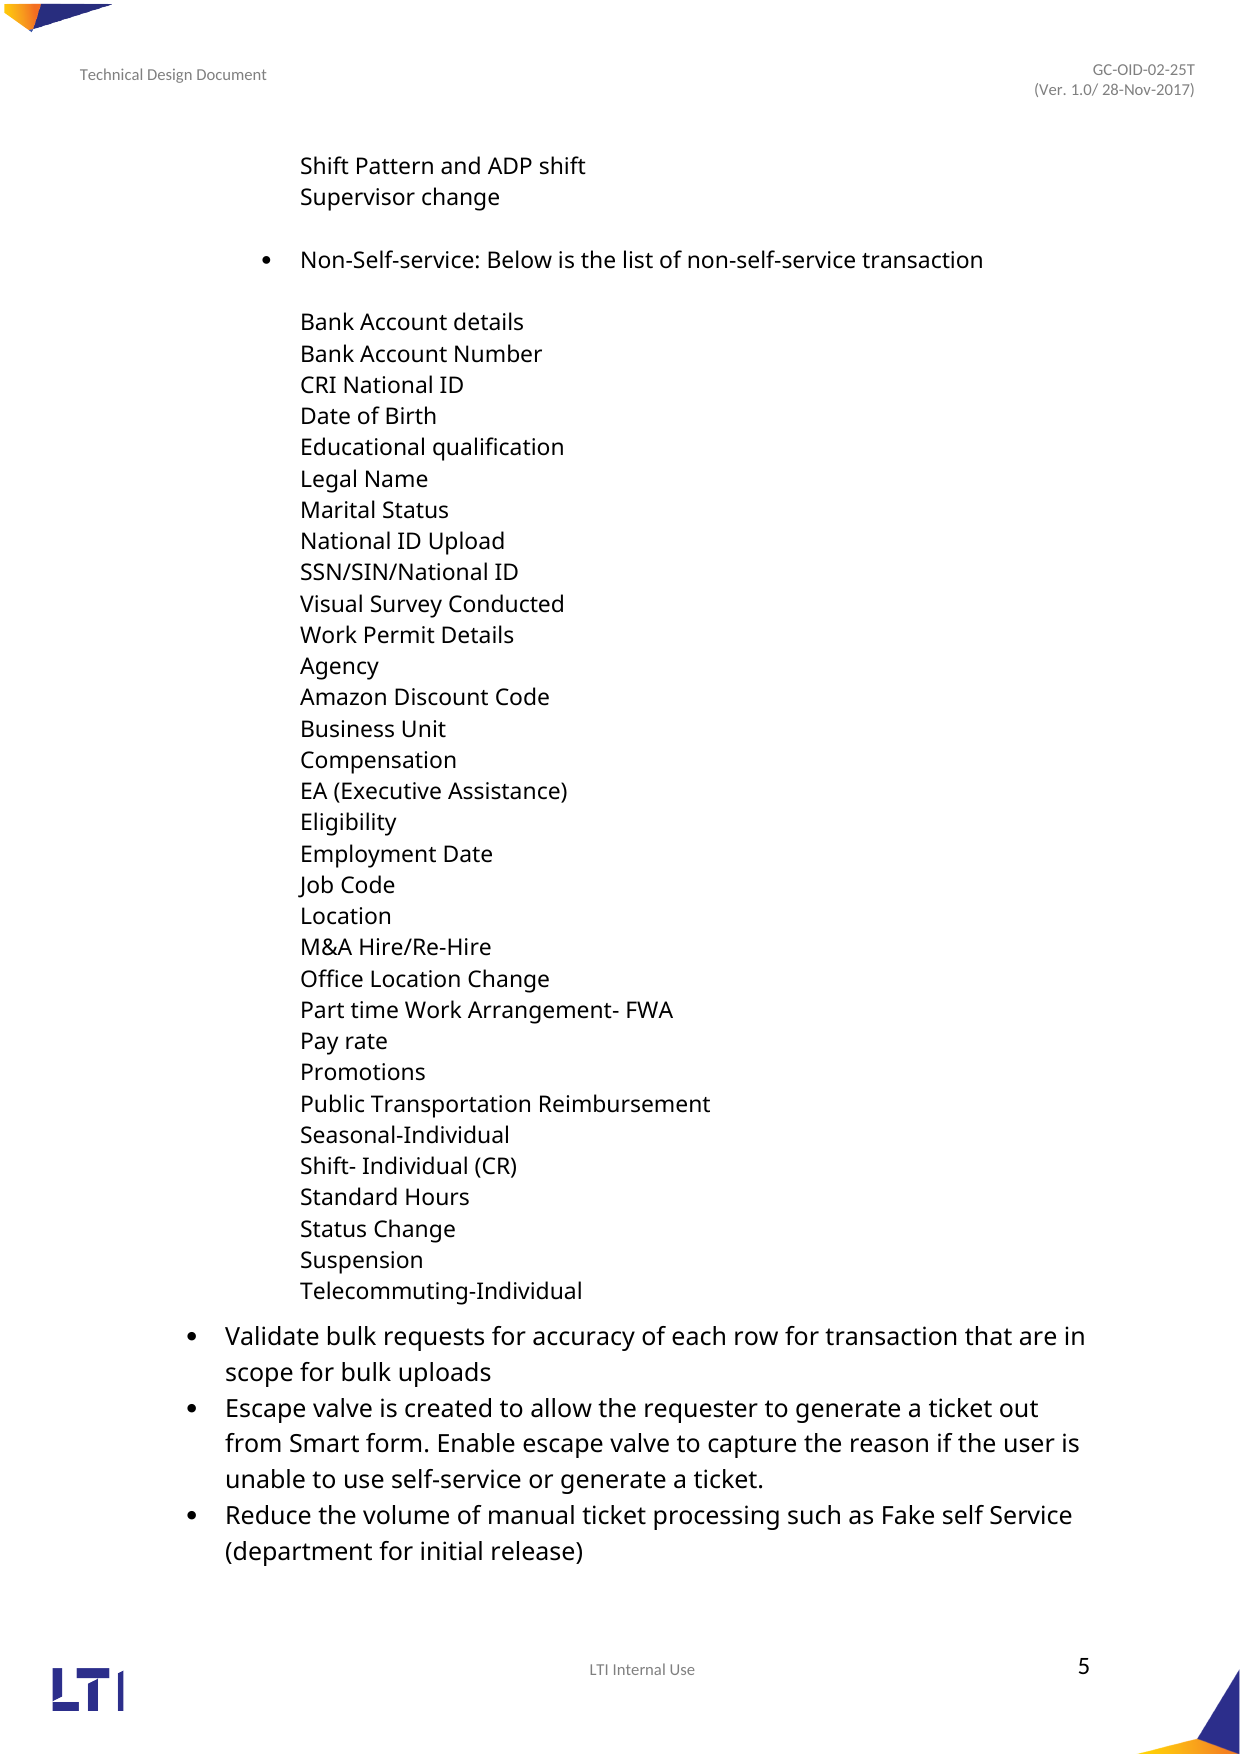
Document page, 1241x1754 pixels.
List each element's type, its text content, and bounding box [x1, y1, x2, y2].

list Date of Birth [300, 400, 1090, 431]
list Work Permit Details [300, 619, 1090, 650]
list Compensation [300, 744, 1090, 775]
list Validate bulk requests for accuracy of each row for transaction that are in scope for bulk uploads [187, 1319, 1090, 1388]
list Promotions [300, 1056, 1090, 1087]
list Educational qualification [300, 431, 1090, 462]
list Seasonal-Individual [300, 1119, 1090, 1150]
list Business Unit [300, 712, 1090, 744]
list Status Change [300, 1212, 1090, 1244]
list Reduce the volume of manual ticket processing such as Fake self Service (department for initial release) [187, 1497, 1090, 1567]
list National ID Upload [300, 525, 1090, 556]
list Part time Work Arrangement- FWA [300, 994, 1090, 1025]
list Suspension [300, 1244, 1090, 1275]
list EA (Executive Assistance) [300, 775, 1090, 806]
picture [4, 0, 113, 100]
list Amazon Discount Code [300, 681, 1090, 712]
list Bank Account details [300, 306, 1090, 337]
list Non-Self-service: Below is the list of non-self-service transaction [262, 244, 1090, 275]
list Bank Account Number [300, 337, 1090, 369]
list Marital Status [300, 494, 1090, 525]
list Job Code [300, 869, 1090, 900]
list Telecommuting-Individual [300, 1275, 1090, 1306]
list Office Location Change [300, 962, 1090, 994]
list Shift- Individual (CR) [300, 1150, 1090, 1181]
list Shift Pattern and ADP shift [300, 150, 1090, 181]
list Eligibility [300, 806, 1090, 837]
list Legal Name [300, 462, 1090, 494]
list Supervisor change [300, 181, 1090, 212]
picture [52, 1668, 124, 1711]
list Public Transportation Reimbursement [300, 1087, 1090, 1119]
list Escape valve is created to allow the requester to generate a ticket out from Smart form. Enable escape valve to capture the reason if the user is unable to use self-service or generate a ticket. [187, 1390, 1090, 1496]
list Employment Date [300, 837, 1090, 869]
list CRI National ID [300, 369, 1090, 400]
list SSN/SIN/National ID [300, 556, 1090, 587]
list Standard Hours [300, 1181, 1090, 1212]
list Pay rate [300, 1025, 1090, 1056]
picture [1134, 1670, 1241, 1754]
list Location [300, 900, 1090, 931]
list M&A Hire/Re-Hire [300, 931, 1090, 962]
list Agency [300, 650, 1090, 681]
list Visual Survey Conducted [300, 587, 1090, 619]
